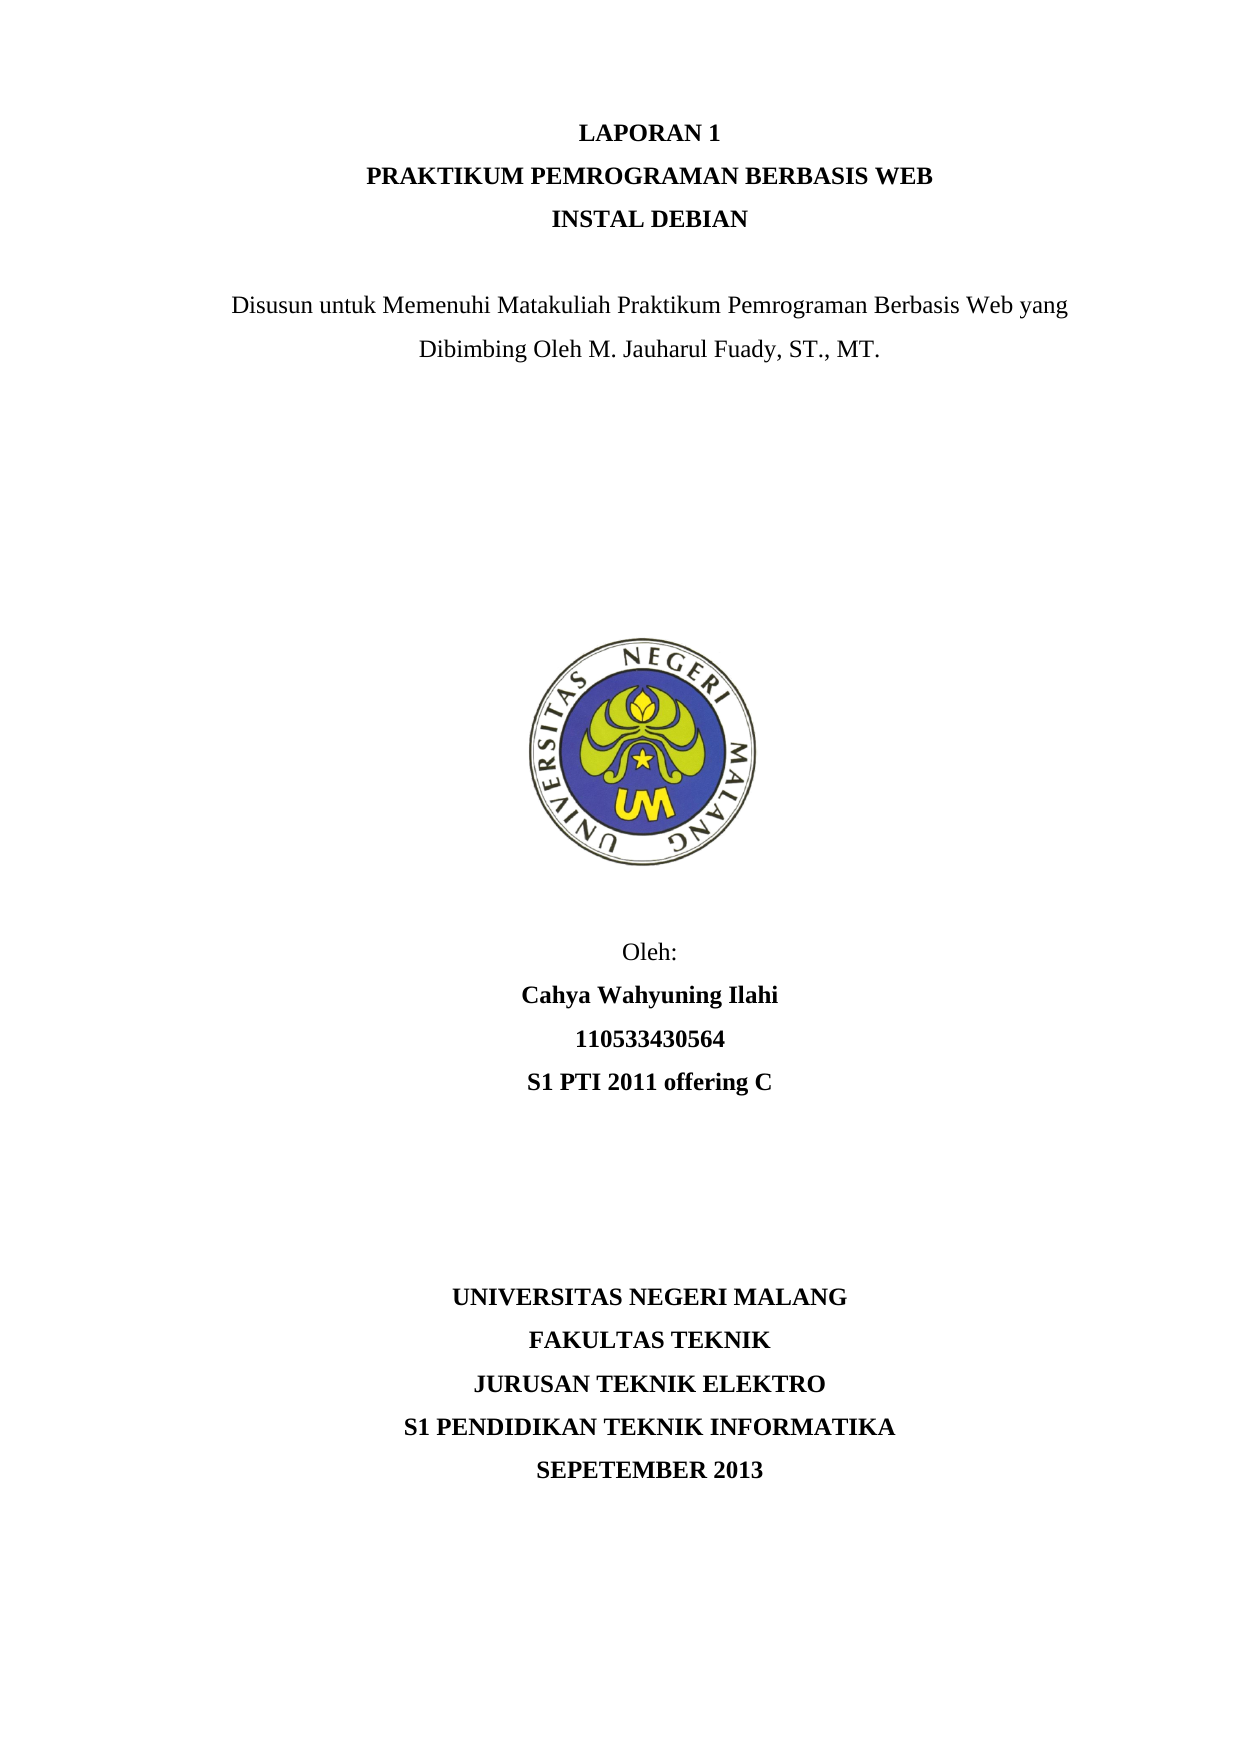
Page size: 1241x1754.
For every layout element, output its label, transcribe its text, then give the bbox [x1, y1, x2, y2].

text FAKULTAS TEKNIK [177, 1326, 1122, 1354]
text JURUSAN TEKNIK ELEKTRO [177, 1369, 1122, 1397]
list PRAKTIKUM PEMROGRAMAN BERBASIS WEB [177, 161, 1122, 190]
text S1 PTI 2011 offering C [177, 1067, 1122, 1096]
text Cahya Wahyuning Ilahi [177, 981, 1122, 1009]
text SEPETEMBER 2013 [177, 1455, 1122, 1484]
text 110533430564 [177, 1024, 1122, 1052]
picture [523, 635, 760, 872]
list INSTAL DEBIAN [177, 204, 1122, 233]
list Disusun untuk Memenuhi Matakuliah Praktikum Pemrograman Berbasis Web yang Dibimbing Oleh M. Jauharul Fuady, ST., MT. [177, 291, 1122, 362]
list LAPORAN 1 [177, 118, 1122, 147]
text UNIVERSITAS NEGERI MALANG [177, 1282, 1122, 1311]
text S1 PENDIDIKAN TEKNIK INFORMATIKA [177, 1412, 1122, 1441]
text Oleh: [177, 937, 1122, 966]
